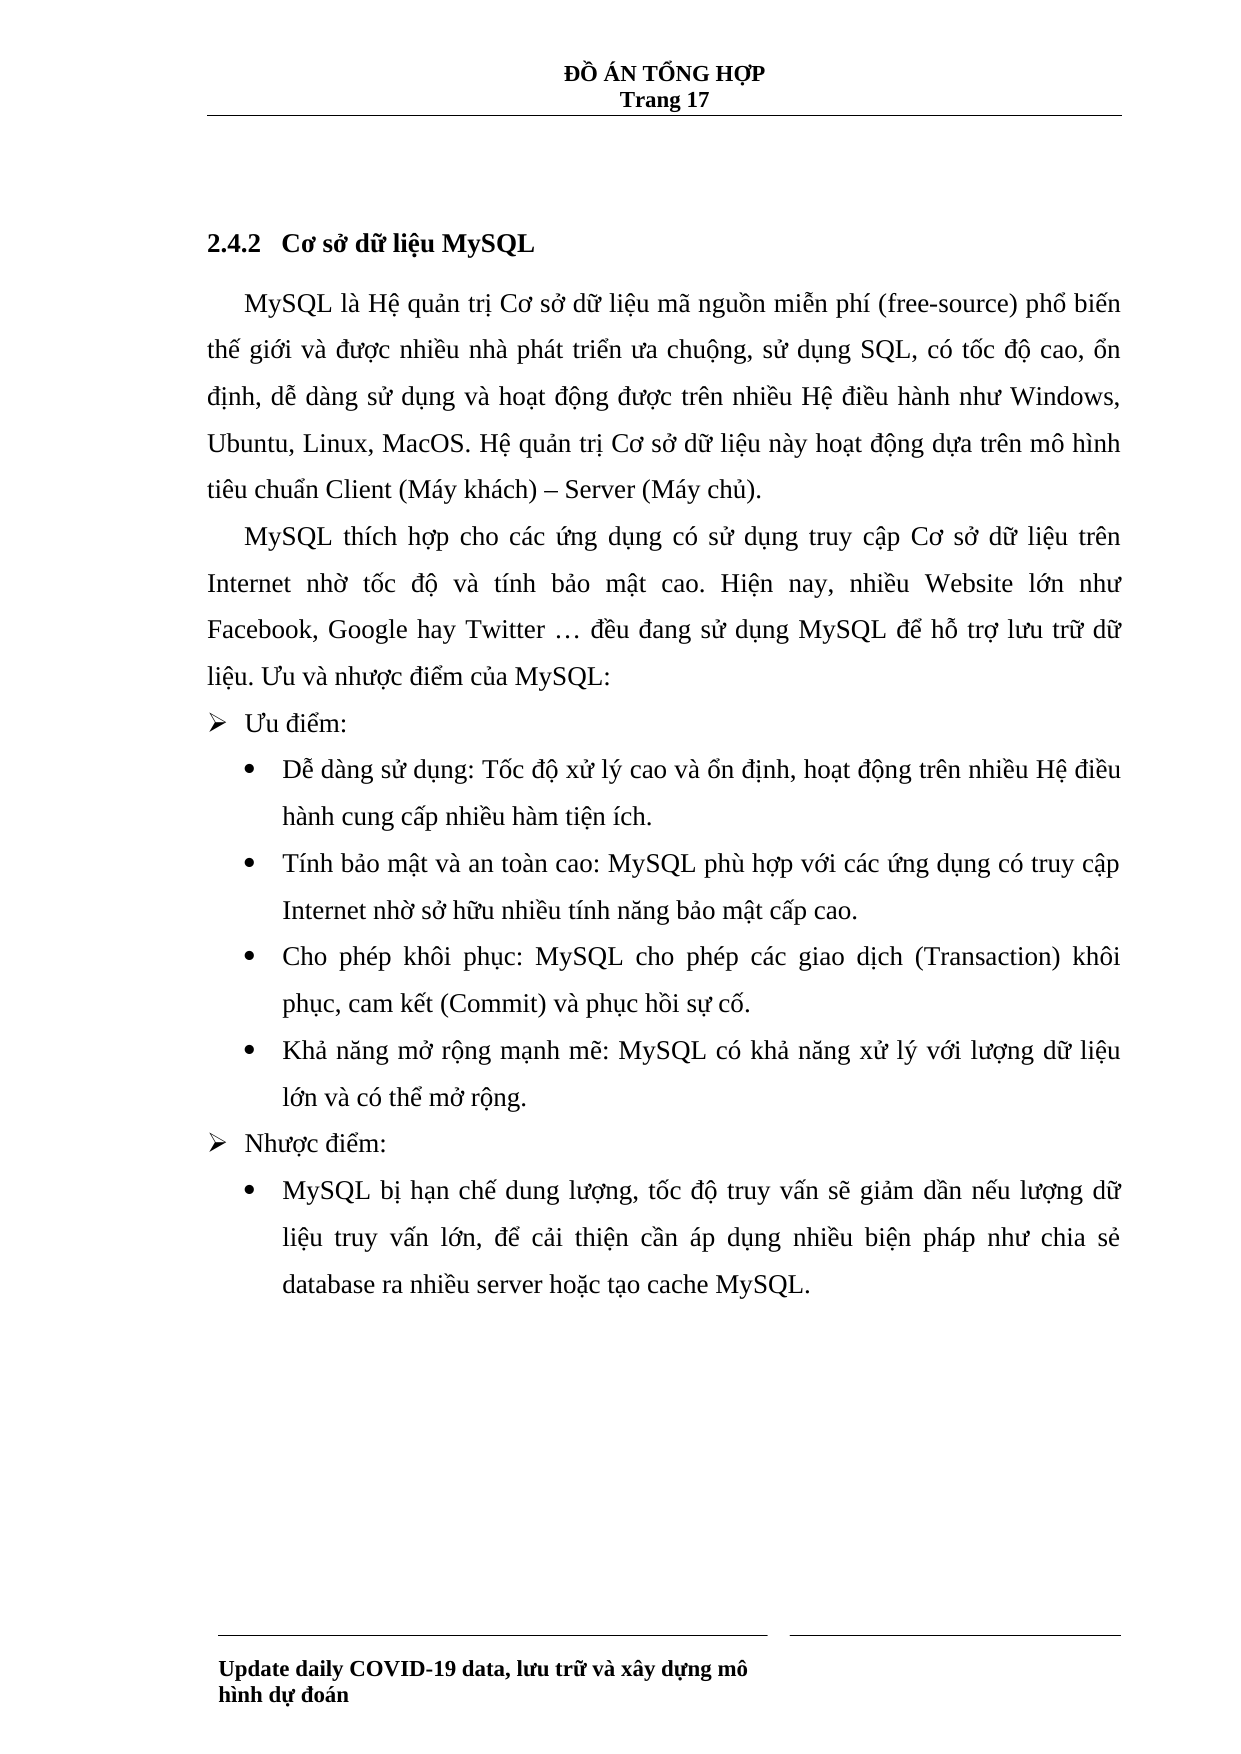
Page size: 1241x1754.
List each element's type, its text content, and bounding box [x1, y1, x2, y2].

text MySQL là Hệ quản trị Cơ sở dữ liệu mã nguồn miễn phí (free-source) phổ biến thế giới và được nhiều nhà phát triển ưa chuộng, sử dụng SQL, có tốc độ cao, ổn định, dễ dàng sử dụng và hoạt động được trên nhiều Hệ điều hành như Windows, Ubuntu, Linux, MacOS. Hệ quản trị Cơ sở dữ liệu này hoạt động dựa trên mô hình tiêu chuẩn Client (Máy khách) – Server (Máy chủ). [207, 287, 1122, 504]
list Ưu điểm: [207, 707, 1122, 738]
list Dễ dàng sử dụng: Tốc độ xử lý cao và ổn định, hoạt động trên nhiều Hệ điều hành cung cấp nhiều hàm tiện ích. [244, 754, 1122, 832]
list Tính bảo mật và an toàn cao: MySQL phù hợp với các ứng dụng có truy cập Internet nhờ sở hữu nhiều tính năng bảo mật cấp cao. [244, 847, 1122, 925]
list Nhược điểm: [207, 1127, 1122, 1159]
text MySQL thích hợp cho các ứng dụng có sử dụng truy cập Cơ sở dữ liệu trên Internet nhờ tốc độ và tính bảo mật cao. Hiện nay, nhiều Website lớn như Facebook, Google hay Twitter … đều đang sử dụng MySQL để hỗ trợ lưu trữ dữ liệu. Ưu và nhược điểm của MySQL: [207, 520, 1122, 691]
list Khả năng mở rộng mạnh mẽ: MySQL có khả năng xử lý với lượng dữ liệu lớn và có thể mở rộng. [244, 1034, 1122, 1112]
list Cho phép khôi phục: MySQL cho phép các giao dịch (Transaction) khôi phục, cam kết (Commit) và phục hồi sự cố. [244, 941, 1122, 1018]
subtitle Cơ sở dữ liệu MySQL [207, 228, 1122, 259]
list MySQL bị hạn chế dung lượng, tốc độ truy vấn sẽ giảm dần nếu lượng dữ liệu truy vấn lớn, để cải thiện cần áp dụng nhiều biện pháp như chia sẻ database ra nhiều server hoặc tạo cache MySQL. [244, 1174, 1122, 1299]
